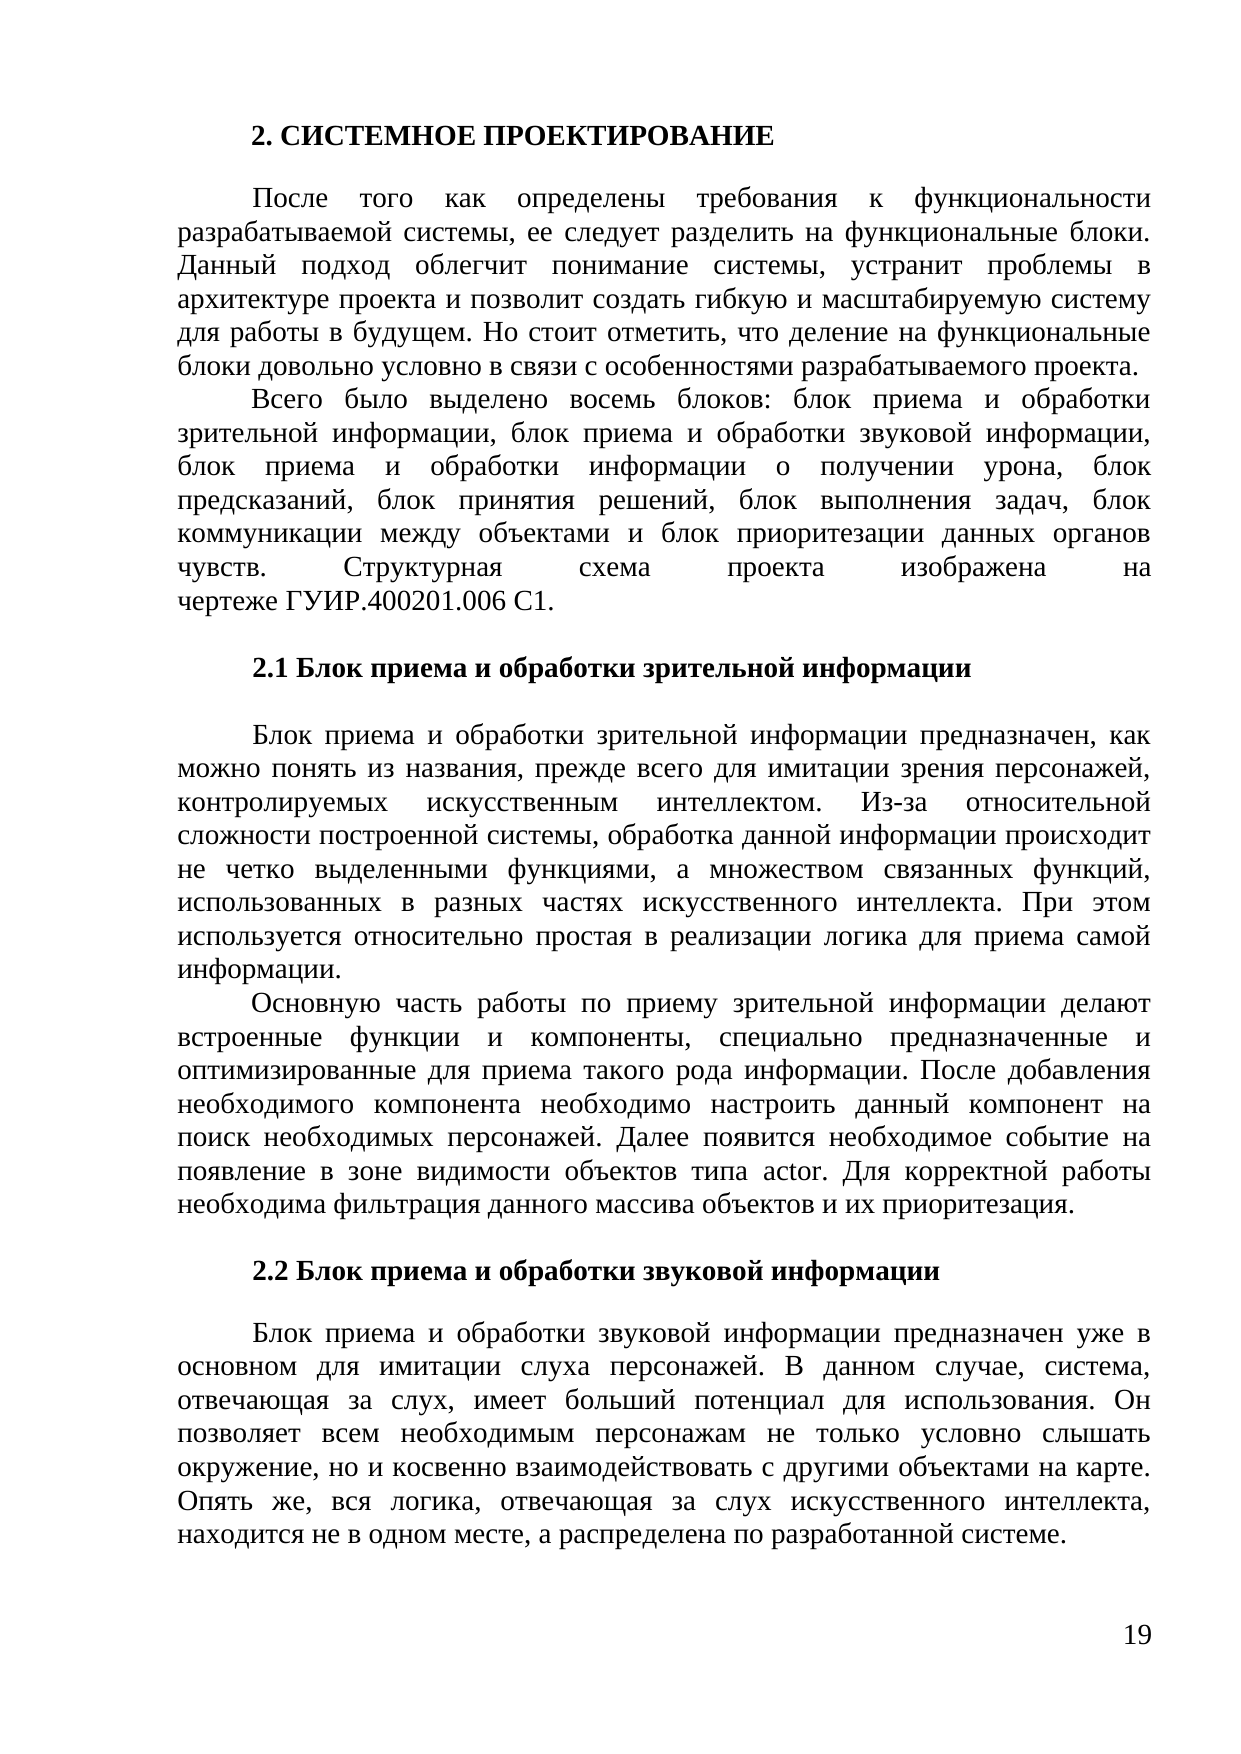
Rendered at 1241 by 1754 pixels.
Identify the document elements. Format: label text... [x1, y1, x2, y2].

text 2.2 Блок приема и обработки звуковой информации [177, 1253, 1152, 1287]
text 2.1 Блок приема и обработки зрительной информации [177, 650, 1152, 683]
text Всего было выделено восемь блоков: блок приема и обработки зрительной информации, блок приема и обработки звуковой информации, блок приема и обработки информации о получении урона, блок предсказаний, блок принятия решений, блок выполнения задач, блок коммуникации между объектами и блок приоритезации данных органов чувств. Структурная схема проекта изображена на чертеже ГУИР.400201.006 С1. [177, 381, 1152, 616]
text 2. СИСТЕМНОЕ ПРОЕКТИРОВАНИЕ [177, 118, 1152, 152]
text Основную часть работы по приему зрительной информации делают встроенные функции и компоненты, специально предназначенные и оптимизированные для приема такого рода информации. После добавления необходимого компонента необходимо настроить данный компонент на поиск необходимых персонажей. Далее появится необходимое событие на появление в зоне видимости объектов типа actor. Для корректной работы необходима фильтрация данного массива объектов и их приоритезация. [177, 985, 1152, 1220]
text Блок приема и обработки зрительной информации предназначен, как можно понять из названия, прежде всего для имитации зрения персонажей, контролируемых искусственным интеллектом. Из-за относительной сложности построенной системы, обработка данной информации происходит не четко выделенными функциями, а множеством связанных функций, использованных в разных частях искусственного интеллекта. При этом используется относительно простая в реализации логика для приема самой информации. [177, 717, 1152, 985]
text Блок приема и обработки звуковой информации предназначен уже в основном для имитации слуха персонажей. В данном случае, система, отвечающая за слух, имеет больший потенциал для использования. Он позволяет всем необходимым персонажам не только условно слышать окружение, но и косвенно взаимодействовать с другими объектами на карте. Опять же, вся логика, отвечающая за слух искусственного интеллекта, находится не в одном месте, а распределена по разработанной системе. [177, 1315, 1152, 1550]
text После того как определены требования к функциональности разрабатываемой системы, ее следует разделить на функциональные блоки. Данный подход облегчит понимание системы, устранит проблемы в архитектуре проекта и позволит создать гибкую и масштабируемую систему для работы в будущем. Но стоит отметить, что деление на функциональные блоки довольно условно в связи с особенностями разрабатываемого проекта. [177, 180, 1152, 381]
